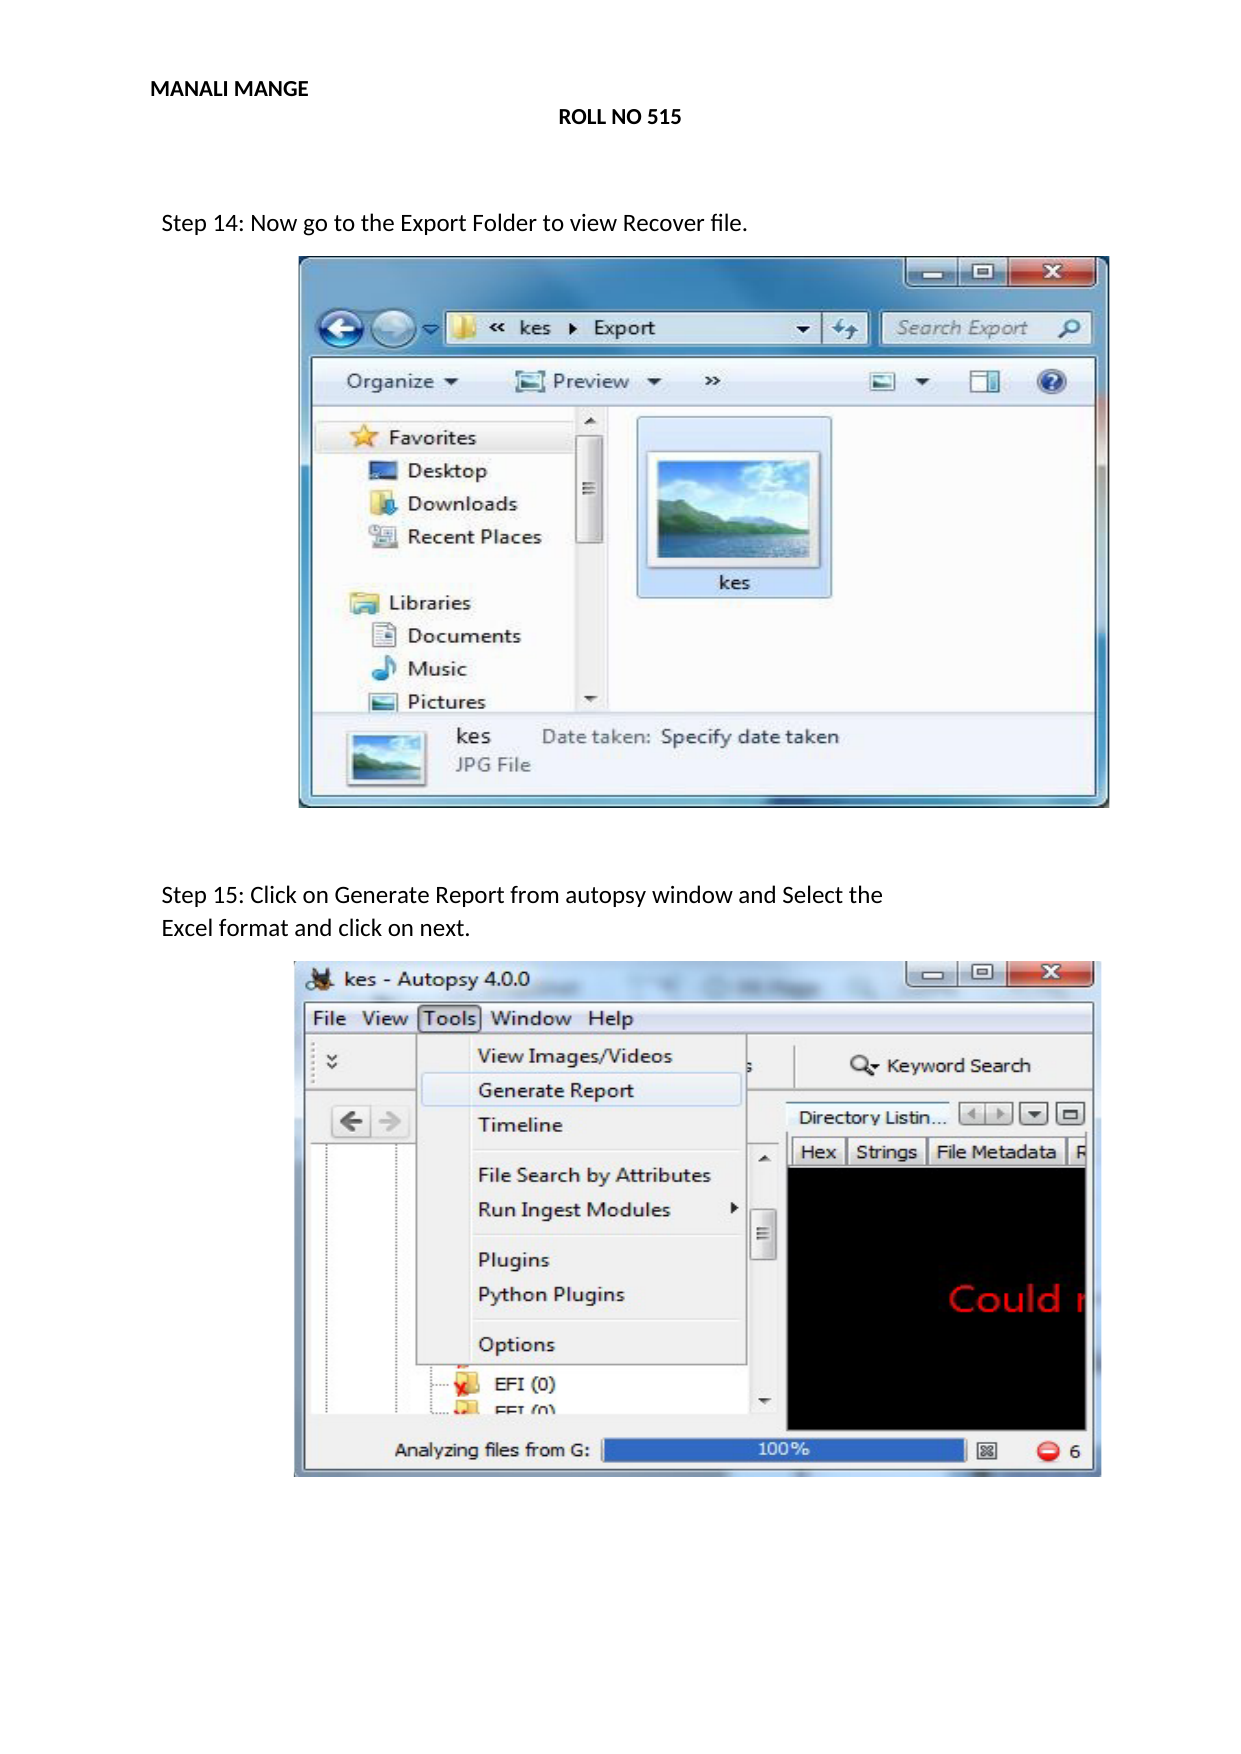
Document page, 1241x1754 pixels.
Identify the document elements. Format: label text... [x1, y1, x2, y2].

picture [293, 961, 1102, 1477]
text Step 14: Now go to the Export Folder to view Recover file. [161, 207, 997, 237]
picture [298, 256, 1110, 808]
text Step 15: Click on Generate Report from autopsy window and Select the Excel format and click on next. [161, 879, 908, 942]
